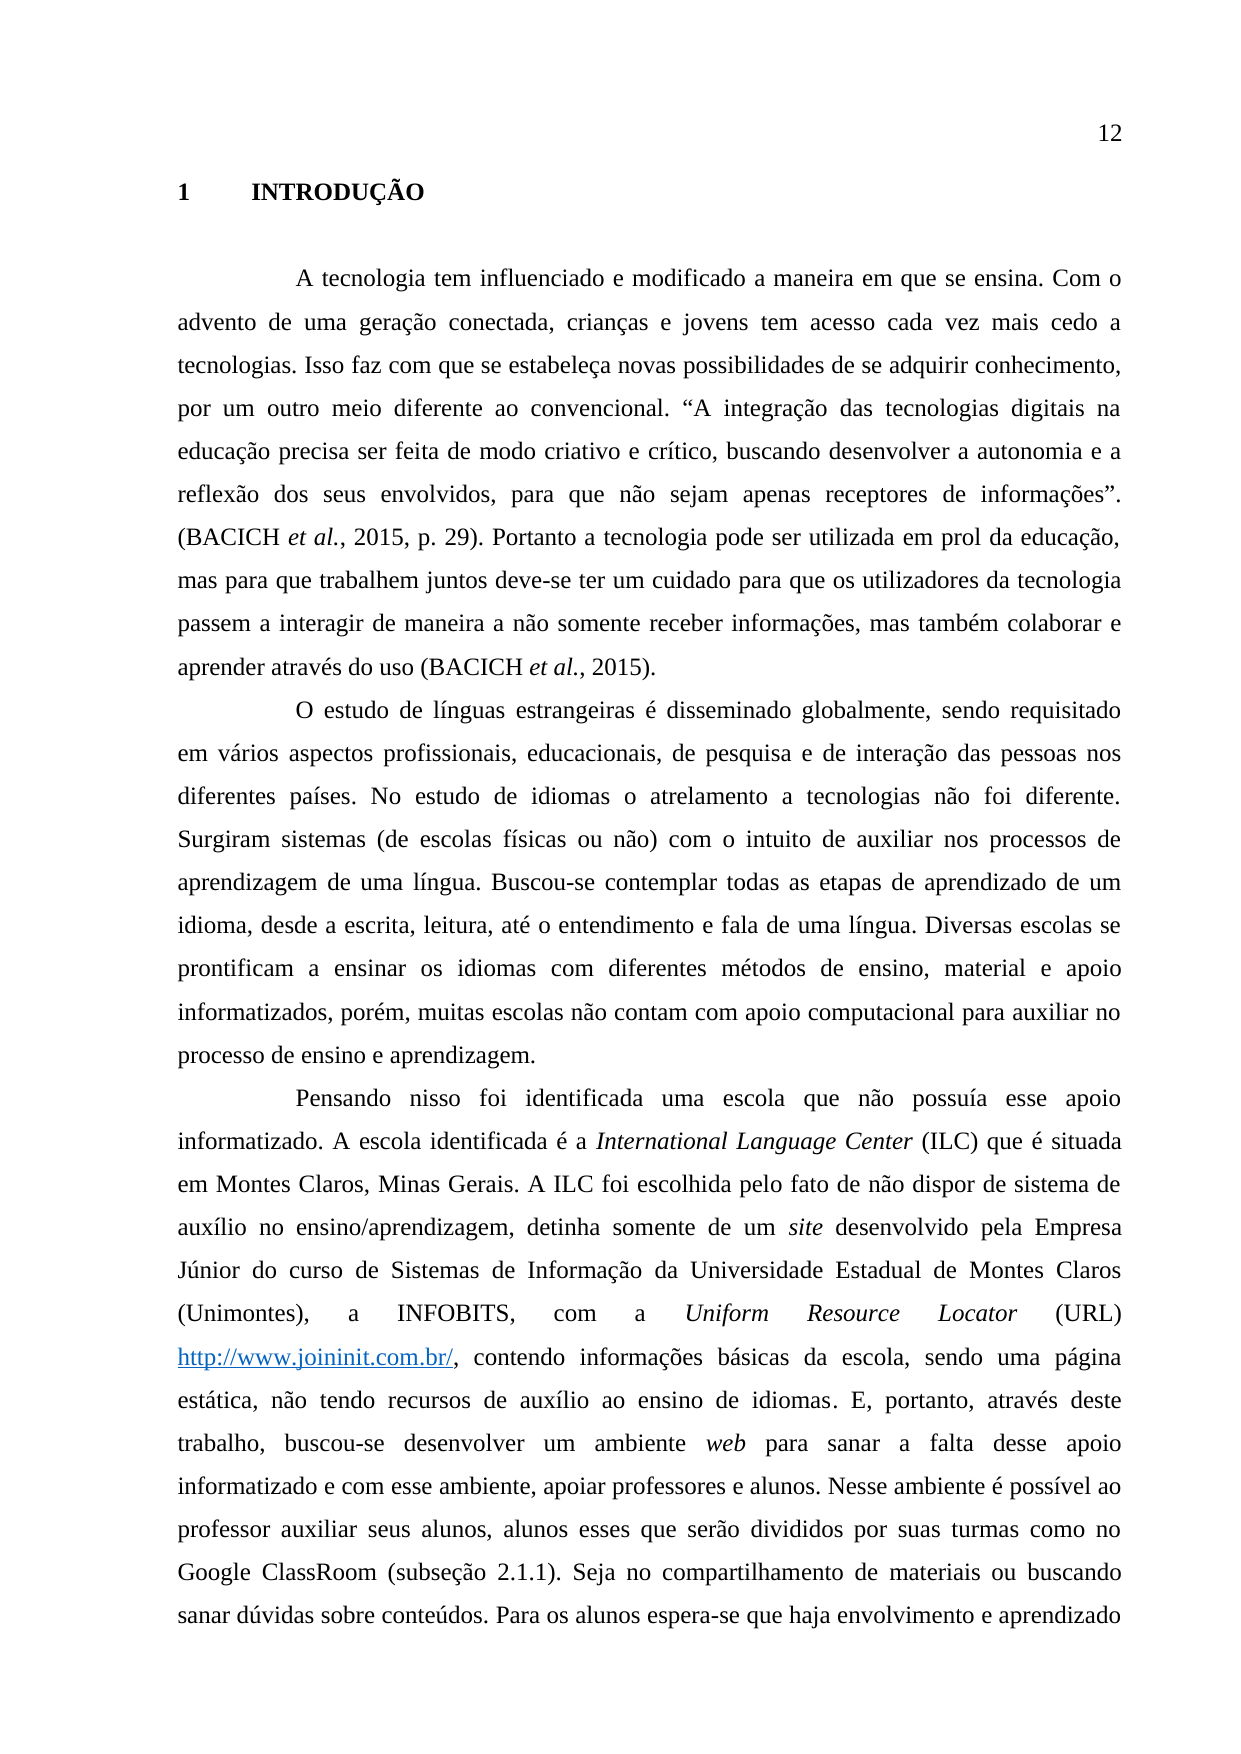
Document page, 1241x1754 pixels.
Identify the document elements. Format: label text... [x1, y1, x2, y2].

text O estudo de línguas estrangeiras é disseminado globalmente, sendo requisitado em vários aspectos profissionais, educacionais, de pesquisa e de interação das pessoas nos diferentes países. No estudo de idiomas o atrelamento a tecnologias não foi diferente. Surgiram sistemas (de escolas físicas ou não) com o intuito de auxiliar nos processos de aprendizagem de uma língua. Buscou-se contemplar todas as etapas de aprendizado de um idioma, desde a escrita, leitura, até o entendimento e fala de uma língua. Diversas escolas se prontificam a ensinar os idiomas com diferentes métodos de ensino, material e apoio informatizados, porém, muitas escolas não contam com apoio computacional para auxiliar no processo de ensino e aprendizagem. [177, 695, 1122, 1068]
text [177, 1083, 1122, 1629]
text A tecnologia tem influenciado e modificado a maneira em que se ensina. Com o advento de uma geração conectada, crianças e jovens tem acesso cada vez mais cedo a tecnologias. Isso faz com que se estabeleça novas possibilidades de se adquirir conhecimento, por um outro meio diferente ao convencional. “A integração das tecnologias digitais na educação precisa ser feita de modo criativo e crítico, buscando desenvolver a autonomia e a reflexão dos seus envolvidos, para que não sejam apenas receptores de informações”. (BACICH et al., 2015, p. 29). Portanto a tecnologia pode ser utilizada em prol da educação, mas para que trabalhem juntos deve-se ter um cuidado para que os utilizadores da tecnologia passem a interagir de maneira a não somente receber informações, mas também colaborar e aprender através do uso (BACICH et al., 2015). [177, 263, 1122, 680]
subtitle INTRODUÇÃO [177, 177, 1122, 206]
